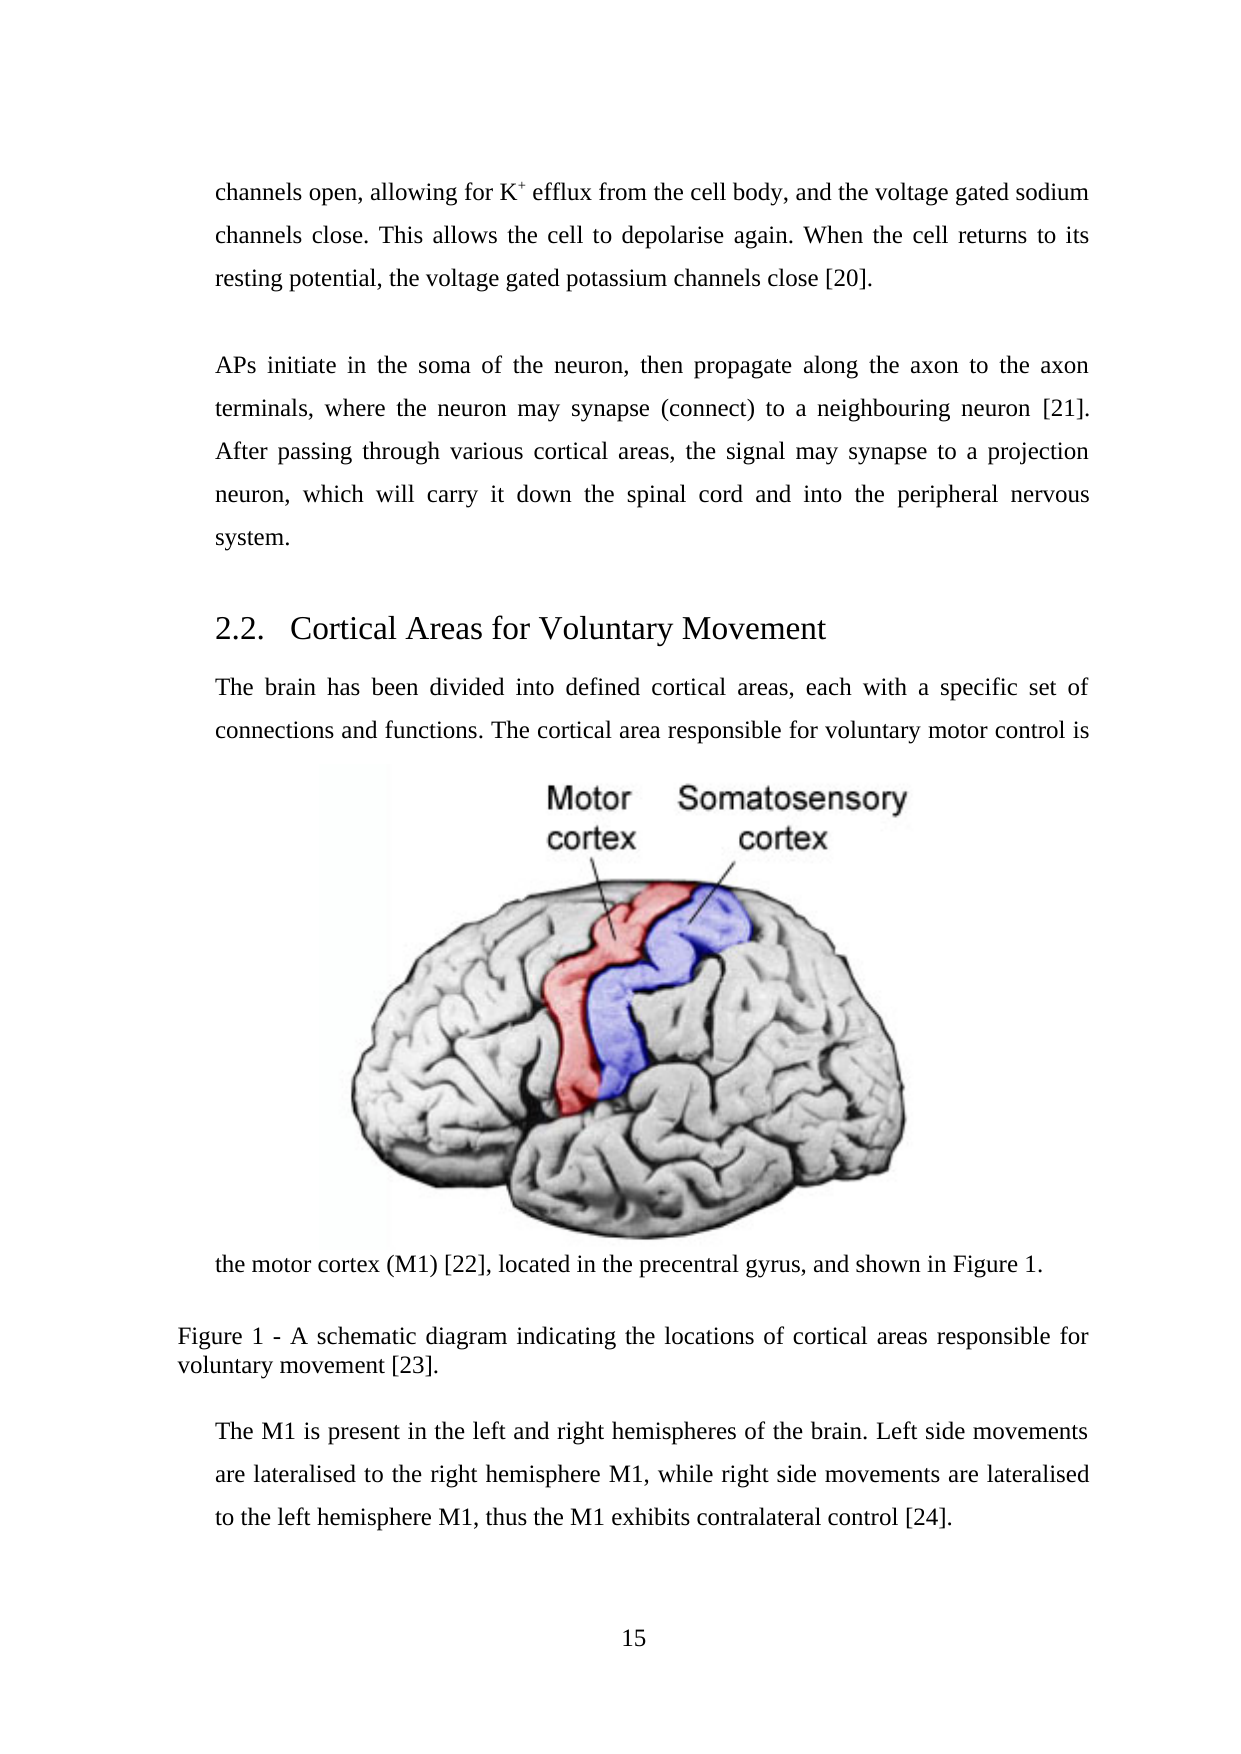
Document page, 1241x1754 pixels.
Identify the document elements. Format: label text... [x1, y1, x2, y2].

picture [318, 764, 949, 1250]
subtitle Cortical Areas for Voluntary Movement [215, 608, 1090, 647]
text Figure 1 - A schematic diagram indicating the locations of cortical areas responsible for voluntary movement [23]. [177, 1321, 1090, 1379]
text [215, 177, 1090, 292]
text The M1 is present in the left and right hemispheres of the brain. Left side movements are lateralised to the right hemisphere M1, while right side movements are lateralised to the left hemisphere M1, thus the M1 exhibits contralateral control [24]. [215, 1416, 1090, 1531]
text APs initiate in the soma of the neuron, then propagate along the axon to the axon terminals, where the neuron may synapse (connect) to a neighbouring neuron [21]. After passing through various cortical areas, the signal may synapse to a projection neuron, which will carry it down the spinal cord and into the peripheral nervous system. [215, 350, 1090, 551]
